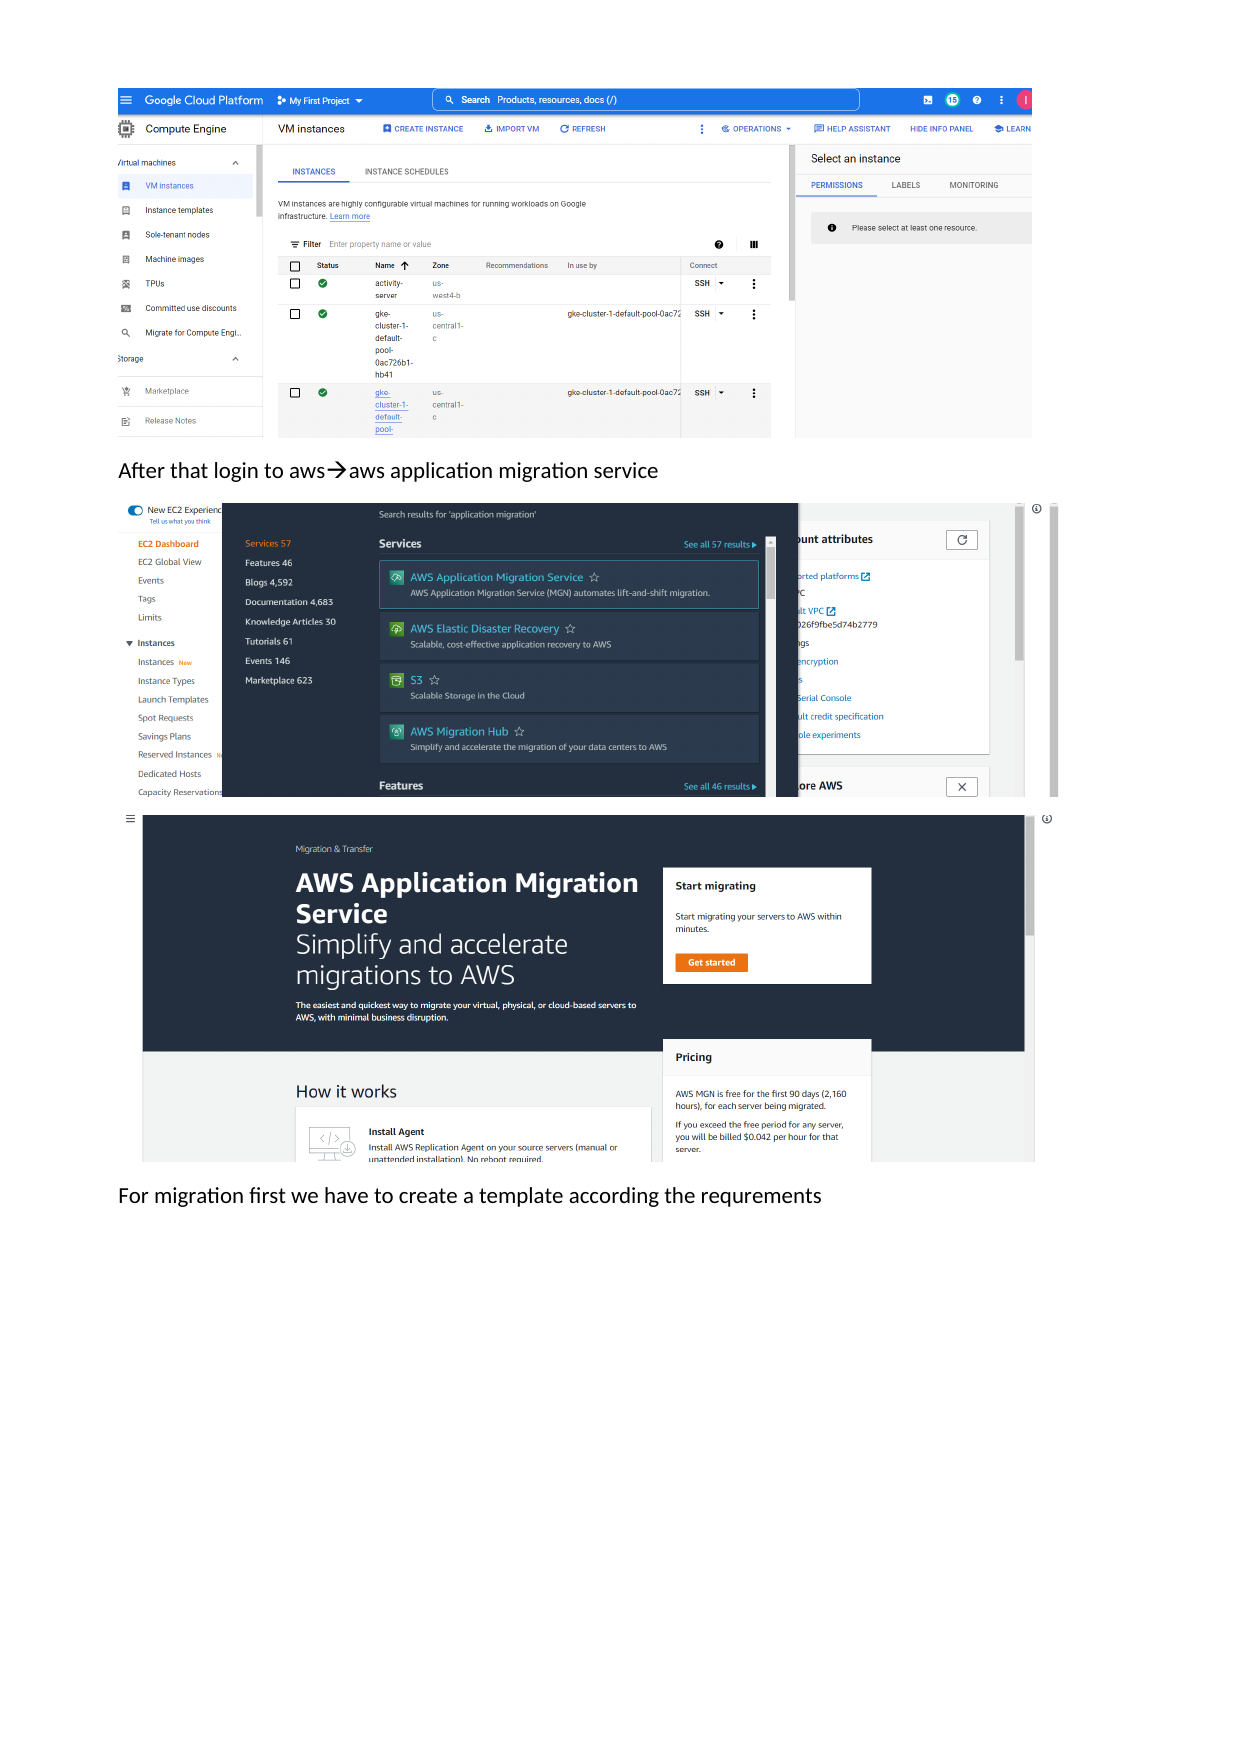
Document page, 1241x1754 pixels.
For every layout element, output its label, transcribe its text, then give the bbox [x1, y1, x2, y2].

picture [118, 88, 1032, 438]
text For migration first we have to create a template according the requrements [118, 1181, 1181, 1209]
picture [118, 503, 1059, 797]
text After that login to awsaws application migration service [118, 456, 1181, 484]
picture [118, 815, 1059, 1162]
